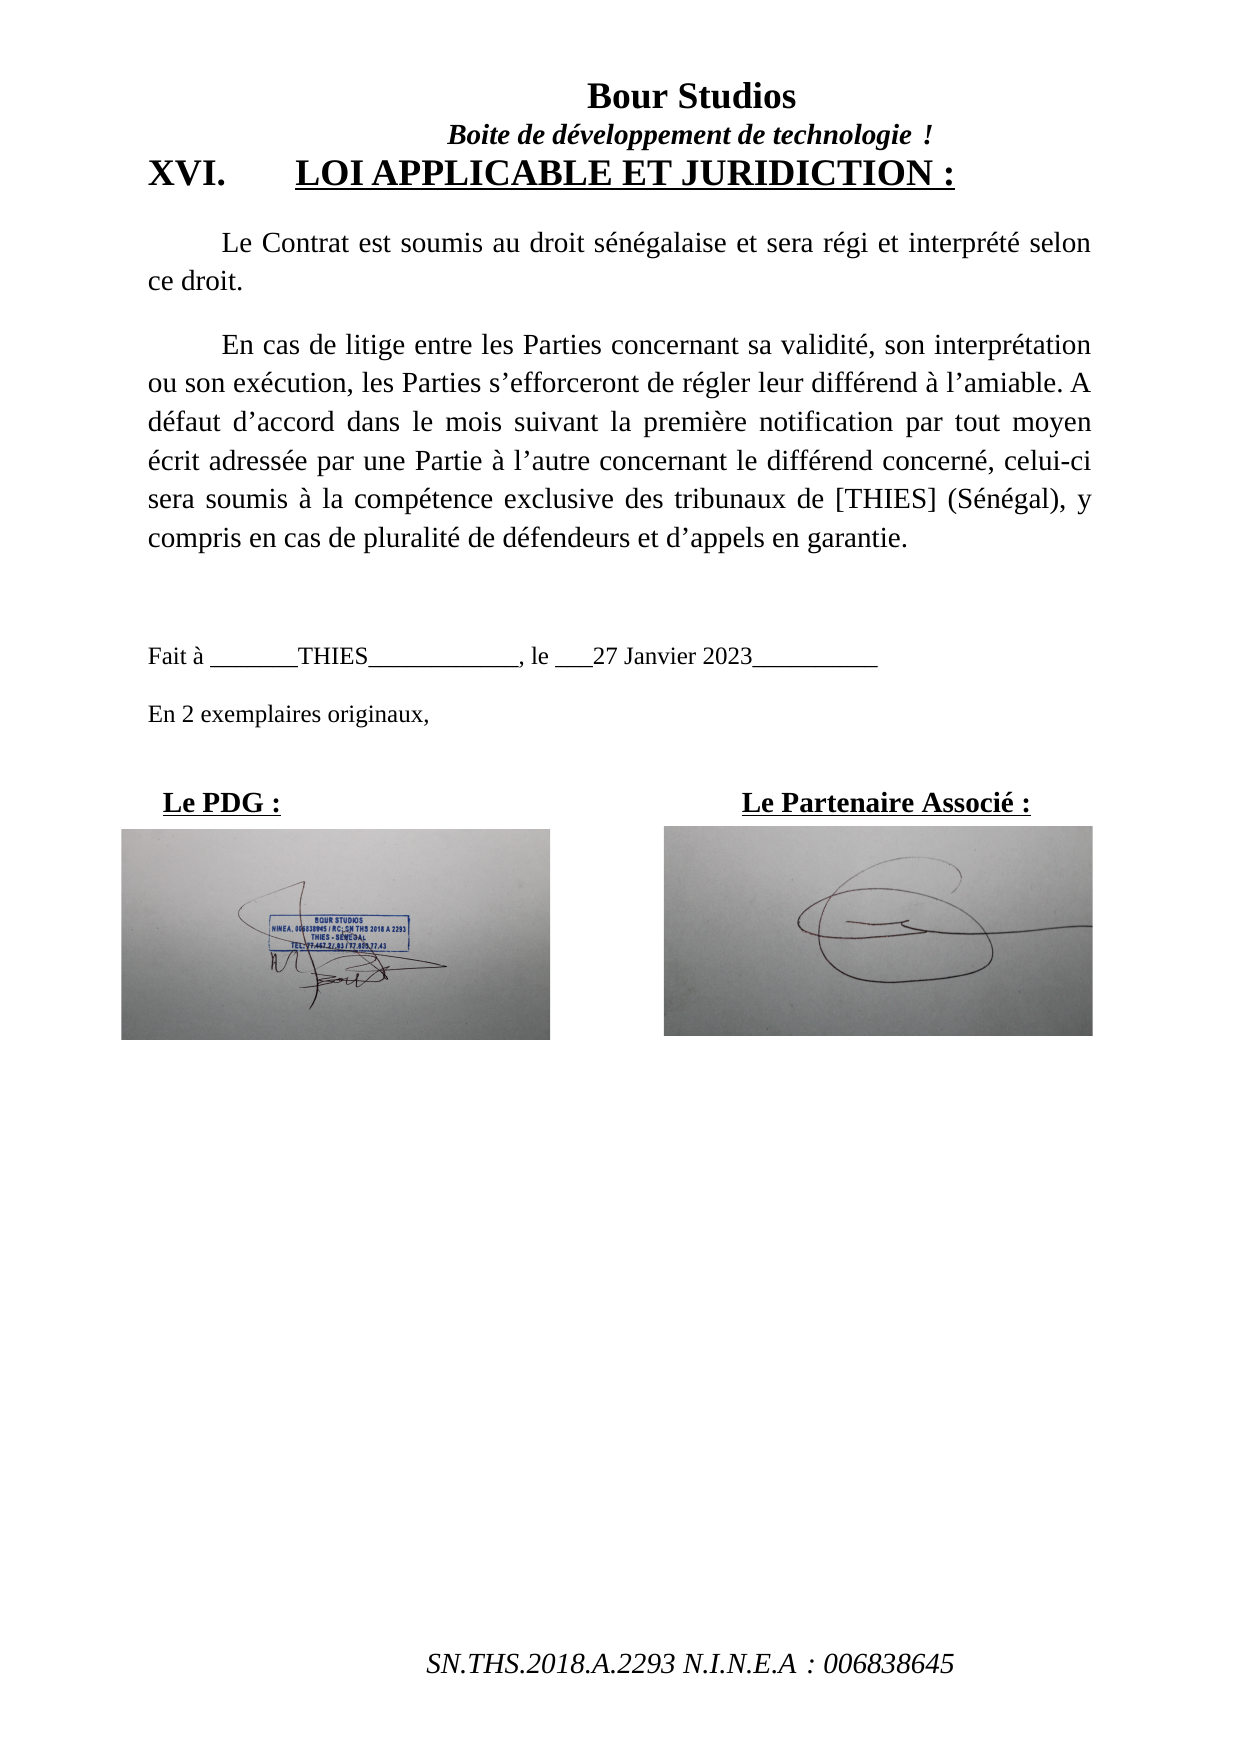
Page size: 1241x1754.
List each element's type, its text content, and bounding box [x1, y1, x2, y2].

text Le Contrat est soumis au droit sénégalaise et sera régi et interprété selon ce droit. [148, 225, 1093, 297]
text XVI. LOI APPLICABLE ET JURIDICTION : [148, 150, 1093, 193]
picture [121, 829, 550, 1040]
text Fait à _______THIES____________, le ___27 Janvier 2023__________ [148, 641, 1093, 670]
text En 2 exemplaires originaux, [148, 699, 1093, 728]
text En cas de litige entre les Parties concernant sa validité, son interprétation ou son exécution, les Parties s’efforceront de régler leur différend à l’amiable. A défaut d’accord dans le mois suivant la première notification par tout moyen écrit adressée par une Partie à l’autre concernant le différend concerné, celui-ci sera soumis à la compétence exclusive des tribunaux de [THIES] (Sénégal), y compris en cas de pluralité de défendeurs et d’appels en garantie. [148, 327, 1093, 553]
picture [663, 826, 1093, 1036]
